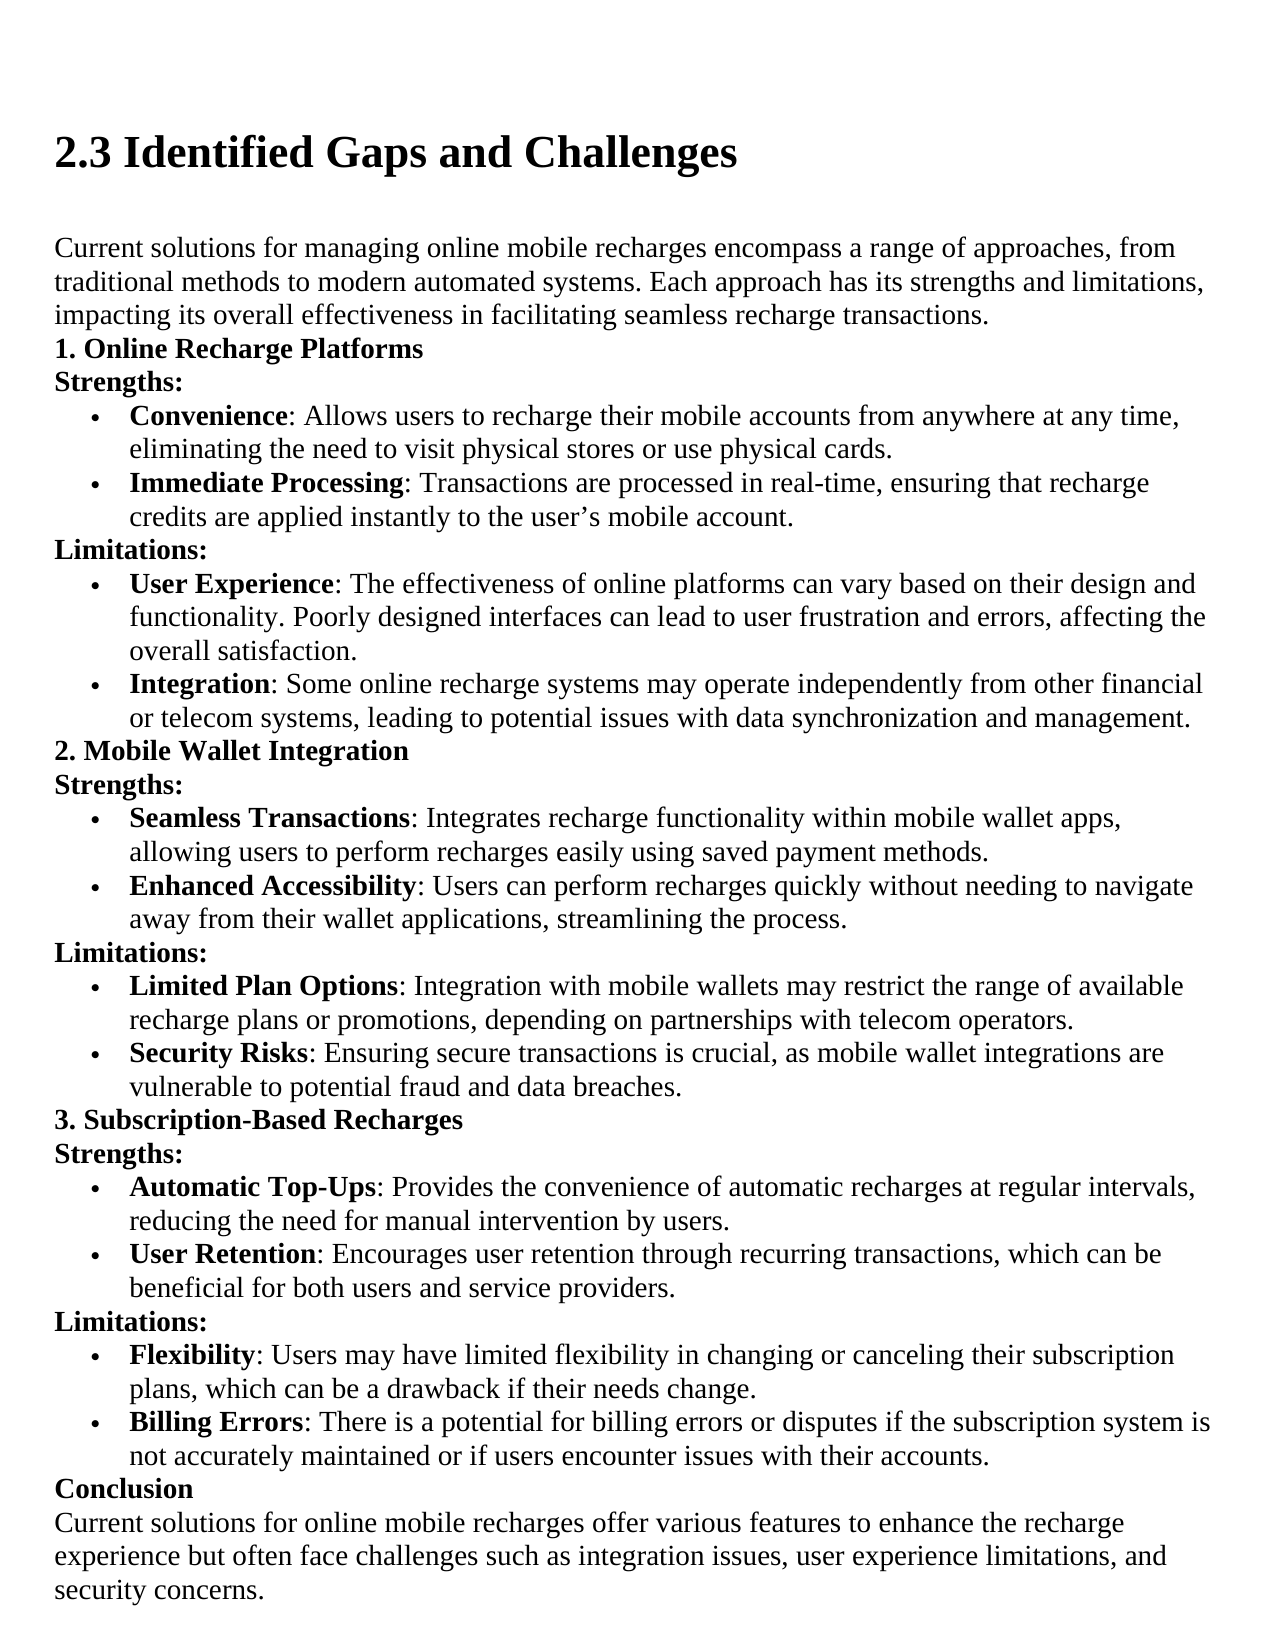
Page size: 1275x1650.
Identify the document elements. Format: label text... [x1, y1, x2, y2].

text 2.3 Identified Gaps and Challenges [54, 125, 1227, 178]
text Limitations: [54, 1304, 1227, 1337]
text Strengths: [54, 364, 1227, 398]
list Enhanced Accessibility: Users can perform recharges quickly without needing to navigate away from their wallet applications, streamlining the process. [92, 868, 1227, 935]
text Current solutions for managing online mobile recharges encompass a range of approaches, from traditional methods to modern automated systems. Each approach has its strengths and limitations, impacting its overall effectiveness in facilitating seamless recharge transactions. [54, 230, 1227, 331]
list Billing Errors: There is a potential for billing errors or disputes if the subscription system is not accurately maintained or if users encounter issues with their accounts. [92, 1404, 1227, 1471]
text Strengths: [54, 767, 1227, 801]
text Limitations: [54, 532, 1227, 566]
list Flexibility: Users may have limited flexibility in changing or canceling their subscription plans, which can be a drawback if their needs change. [92, 1337, 1227, 1404]
list Seamless Transactions: Integrates recharge functionality within mobile wallet apps, allowing users to perform recharges easily using saved payment methods. [92, 801, 1227, 868]
text 2. Mobile Wallet Integration [54, 733, 1227, 767]
list User Retention: Encourages user retention through recurring transactions, which can be beneficial for both users and service providers. [92, 1237, 1227, 1304]
text Current solutions for online mobile recharges offer various features to enhance the recharge experience but often face challenges such as integration issues, user experience limitations, and security concerns. [54, 1505, 1227, 1606]
list Integration: Some online recharge systems may operate independently from other financial or telecom systems, leading to potential issues with data synchronization and management. [92, 666, 1227, 733]
text Conclusion [54, 1471, 1227, 1505]
text Limitations: [54, 935, 1227, 968]
text Strengths: [54, 1136, 1227, 1169]
list Security Risks: Ensuring secure transactions is crucial, as mobile wallet integrations are vulnerable to potential fraud and data breaches. [92, 1035, 1227, 1102]
text 1. Online Recharge Platforms [54, 331, 1227, 364]
text 3. Subscription-Based Recharges [54, 1102, 1227, 1136]
list User Experience: The effectiveness of online platforms can vary based on their design and functionality. Poorly designed interfaces can lead to user frustration and errors, affecting the overall satisfaction. [92, 566, 1227, 666]
list Automatic Top-Ups: Provides the convenience of automatic recharges at regular intervals, reducing the need for manual intervention by users. [92, 1169, 1227, 1237]
list Limited Plan Options: Integration with mobile wallets may restrict the range of available recharge plans or promotions, depending on partnerships with telecom operators. [92, 968, 1227, 1035]
list Immediate Processing: Transactions are processed in real-time, ensuring that recharge credits are applied instantly to the user’s mobile account. [92, 465, 1227, 532]
list Convenience: Allows users to recharge their mobile accounts from anywhere at any time, eliminating the need to visit physical stores or use physical cards. [92, 398, 1227, 465]
